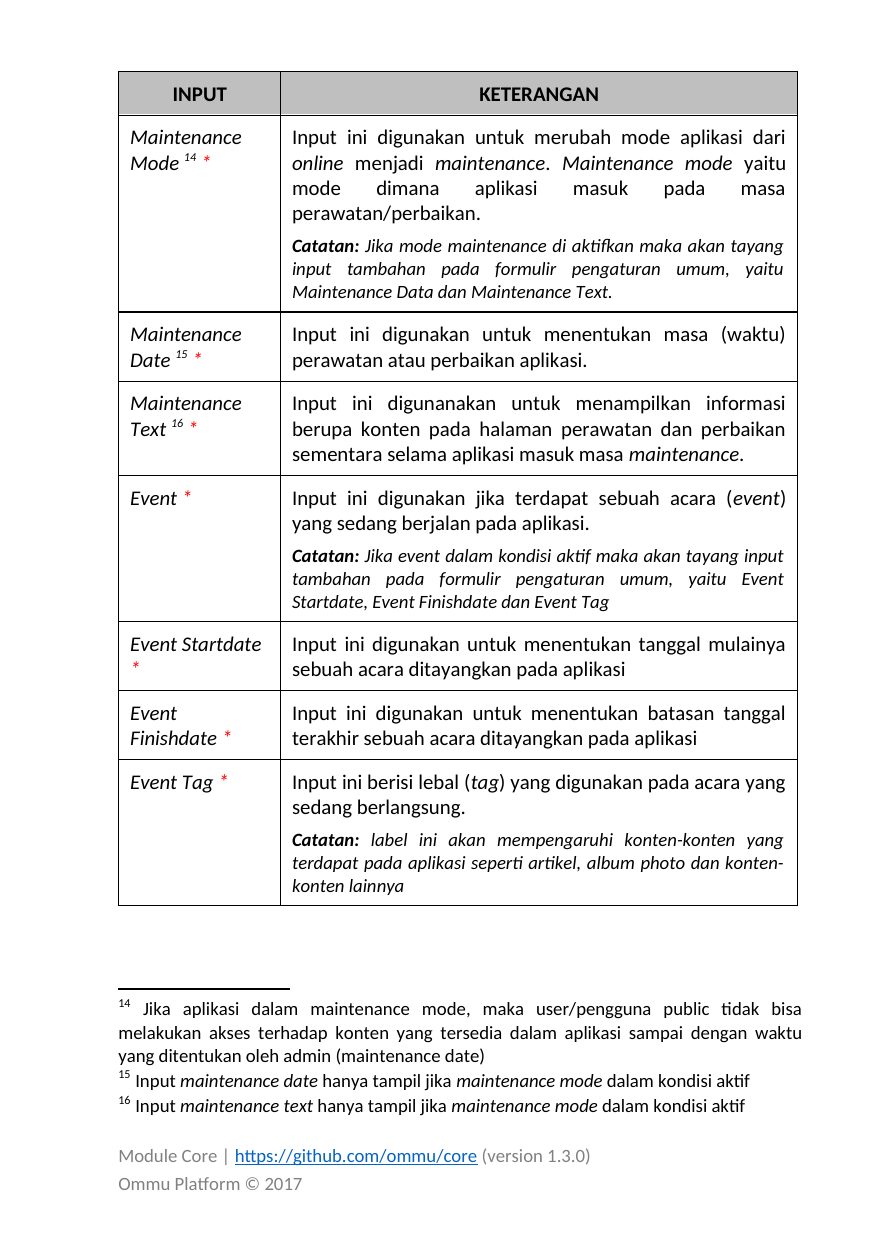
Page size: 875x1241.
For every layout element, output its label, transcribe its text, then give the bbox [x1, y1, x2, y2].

table_cell Input ini digunakan untuk menentukan batasan tanggal terakhir sebuah acara ditayangkan pada aplikasi [281, 691, 797, 759]
table_cell Input ini digunakan untuk menentukan tanggal mulainya sebuah acara ditayangkan pada aplikasi [281, 622, 797, 690]
table_cell Input ini berisi lebal (tag) yang digunakan pada acara yang sedang berlangsung. Catatan: label ini akan mempengaruhi konten-konten yang terdapat pada aplikasi seperti artikel, album photo dan konten-konten lainnya [281, 760, 797, 905]
table_cell Input ini digunakan untuk menentukan masa (waktu) perawatan atau perbaikan aplikasi. [281, 313, 797, 381]
table_cell Maintenance Date * [119, 313, 280, 381]
table_cell Event Tag * [119, 760, 280, 905]
table_cell Event Finishdate * [119, 691, 280, 759]
table_cell Input ini digunakan jika terdapat sebuah acara (event) yang sedang berjalan pada aplikasi. Catatan: Jika event dalam kondisi aktif maka akan tayang input tambahan pada formulir pengaturan umum, yaitu Event Startdate, Event Finishdate dan Event Tag [281, 476, 797, 621]
table_cell Event Startdate * [119, 622, 280, 690]
table_cell Maintenance Mode * [119, 116, 280, 311]
table_header INPUT [119, 72, 280, 114]
table_cell Input ini digunanakan untuk menampilkan informasi berupa konten pada halaman perawatan dan perbaikan sementara selama aplikasi masuk masa maintenance. [281, 382, 797, 475]
table_cell Maintenance Text * [119, 382, 280, 475]
table_cell Input ini digunakan untuk merubah mode aplikasi dari online menjadi maintenance. Maintenance mode yaitu mode dimana aplikasi masuk pada masa perawatan/perbaikan. Catatan: Jika mode maintenance di aktifkan maka akan tayang input tambahan pada formulir pengaturan umum, yaitu Maintenance Data dan Maintenance Text. [281, 116, 797, 311]
table_header KETERANGAN [281, 72, 797, 114]
table_cell Event * [119, 476, 280, 621]
